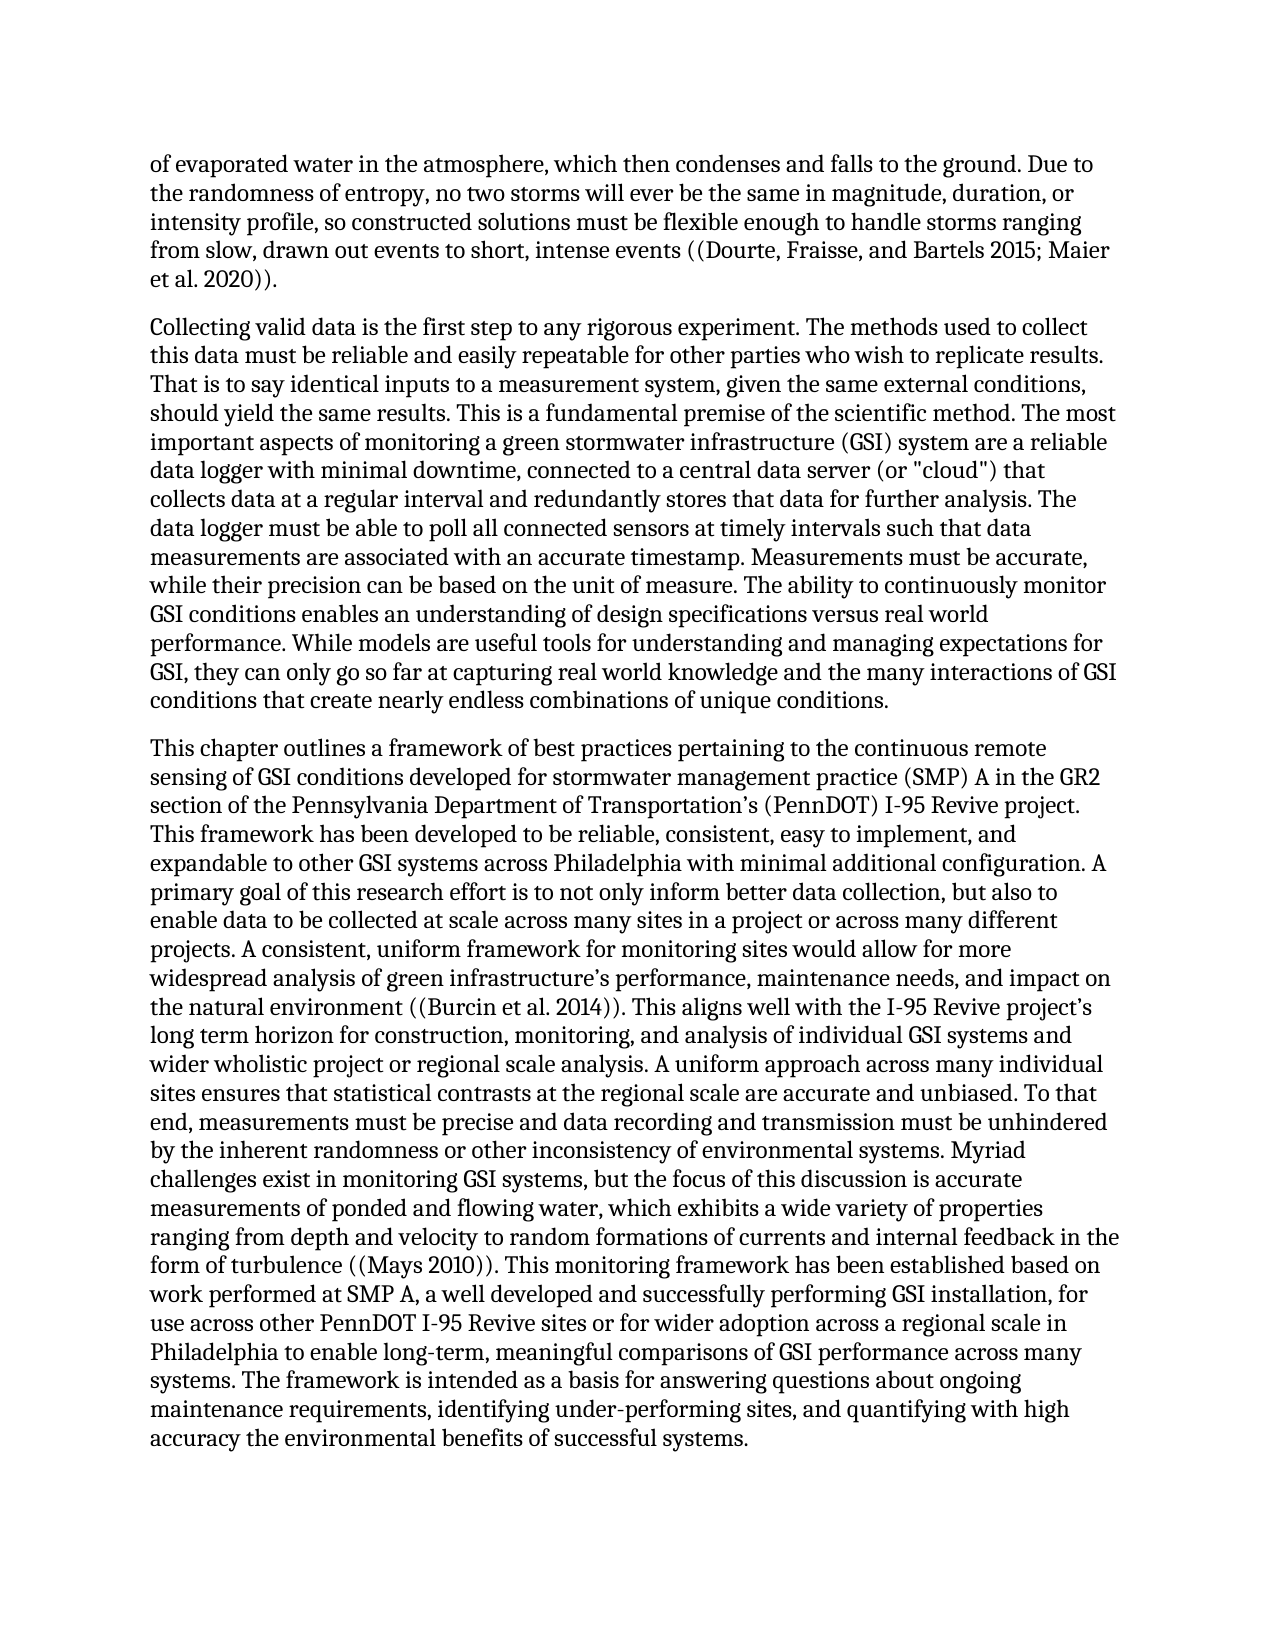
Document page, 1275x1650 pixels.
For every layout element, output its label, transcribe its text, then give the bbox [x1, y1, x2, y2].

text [150, 150, 1125, 294]
text Collecting valid data is the first step to any rigorous experiment. The methods used to collect this data must be reliable and easily repeatable for other parties who wish to replicate results. That is to say identical inputs to a measurement system, given the same external conditions, should yield the same results. This is a fundamental premise of the scientific method. The most important aspects of monitoring a green stormwater infrastructure (GSI) system are a reliable data logger with minimal downtime, connected to a central data server (or "cloud") that collects data at a regular interval and redundantly stores that data for further analysis. The data logger must be able to poll all connected sensors at timely intervals such that data measurements are associated with an accurate timestamp. Measurements must be accurate, while their precision can be based on the unit of measure. The ability to continuously monitor GSI conditions enables an understanding of design specifications versus real world performance. While models are useful tools for understanding and managing expectations for GSI, they can only go so far at capturing real world knowledge and the many interactions of GSI conditions that create nearly endless combinations of unique conditions. [150, 312, 1125, 715]
text This chapter outlines a framework of best practices pertaining to the continuous remote sensing of GSI conditions developed for stormwater management practice (SMP) A in the GR2 section of the Pennsylvania Department of Transportation’s (PennDOT) I-95 Revive project. This framework has been developed to be reliable, consistent, easy to implement, and expandable to other GSI systems across Philadelphia with minimal additional configuration. A primary goal of this research effort is to not only inform better data collection, but also to enable data to be collected at scale across many sites in a project or across many different projects. A consistent, uniform framework for monitoring sites would allow for more widespread analysis of green infrastructure’s performance, maintenance needs, and impact on the natural environment ((Burcin et al. 2014)). This aligns well with the I-95 Revive project’s long term horizon for construction, monitoring, and analysis of individual GSI systems and wider wholistic project or regional scale analysis. A uniform approach across many individual sites ensures that statistical contrasts at the regional scale are accurate and unbiased. To that end, measurements must be precise and data recording and transmission must be unhindered by the inherent randomness or other inconsistency of environmental systems. Myriad challenges exist in monitoring GSI systems, but the focus of this discussion is accurate measurements of ponded and flowing water, which exhibits a wide variety of properties ranging from depth and velocity to random formations of currents and internal feedback in the form of turbulence ((Mays 2010)). This monitoring framework has been established based on work performed at SMP A, a well developed and successfully performing GSI installation, for use across other PennDOT I-95 Revive sites or for wider adoption across a regional scale in Philadelphia to enable long-term, meaningful comparisons of GSI performance across many systems. The framework is intended as a basis for answering questions about ongoing maintenance requirements, identifying under-performing sites, and quantifying with high accuracy the environmental benefits of successful systems. [150, 734, 1125, 1452]
